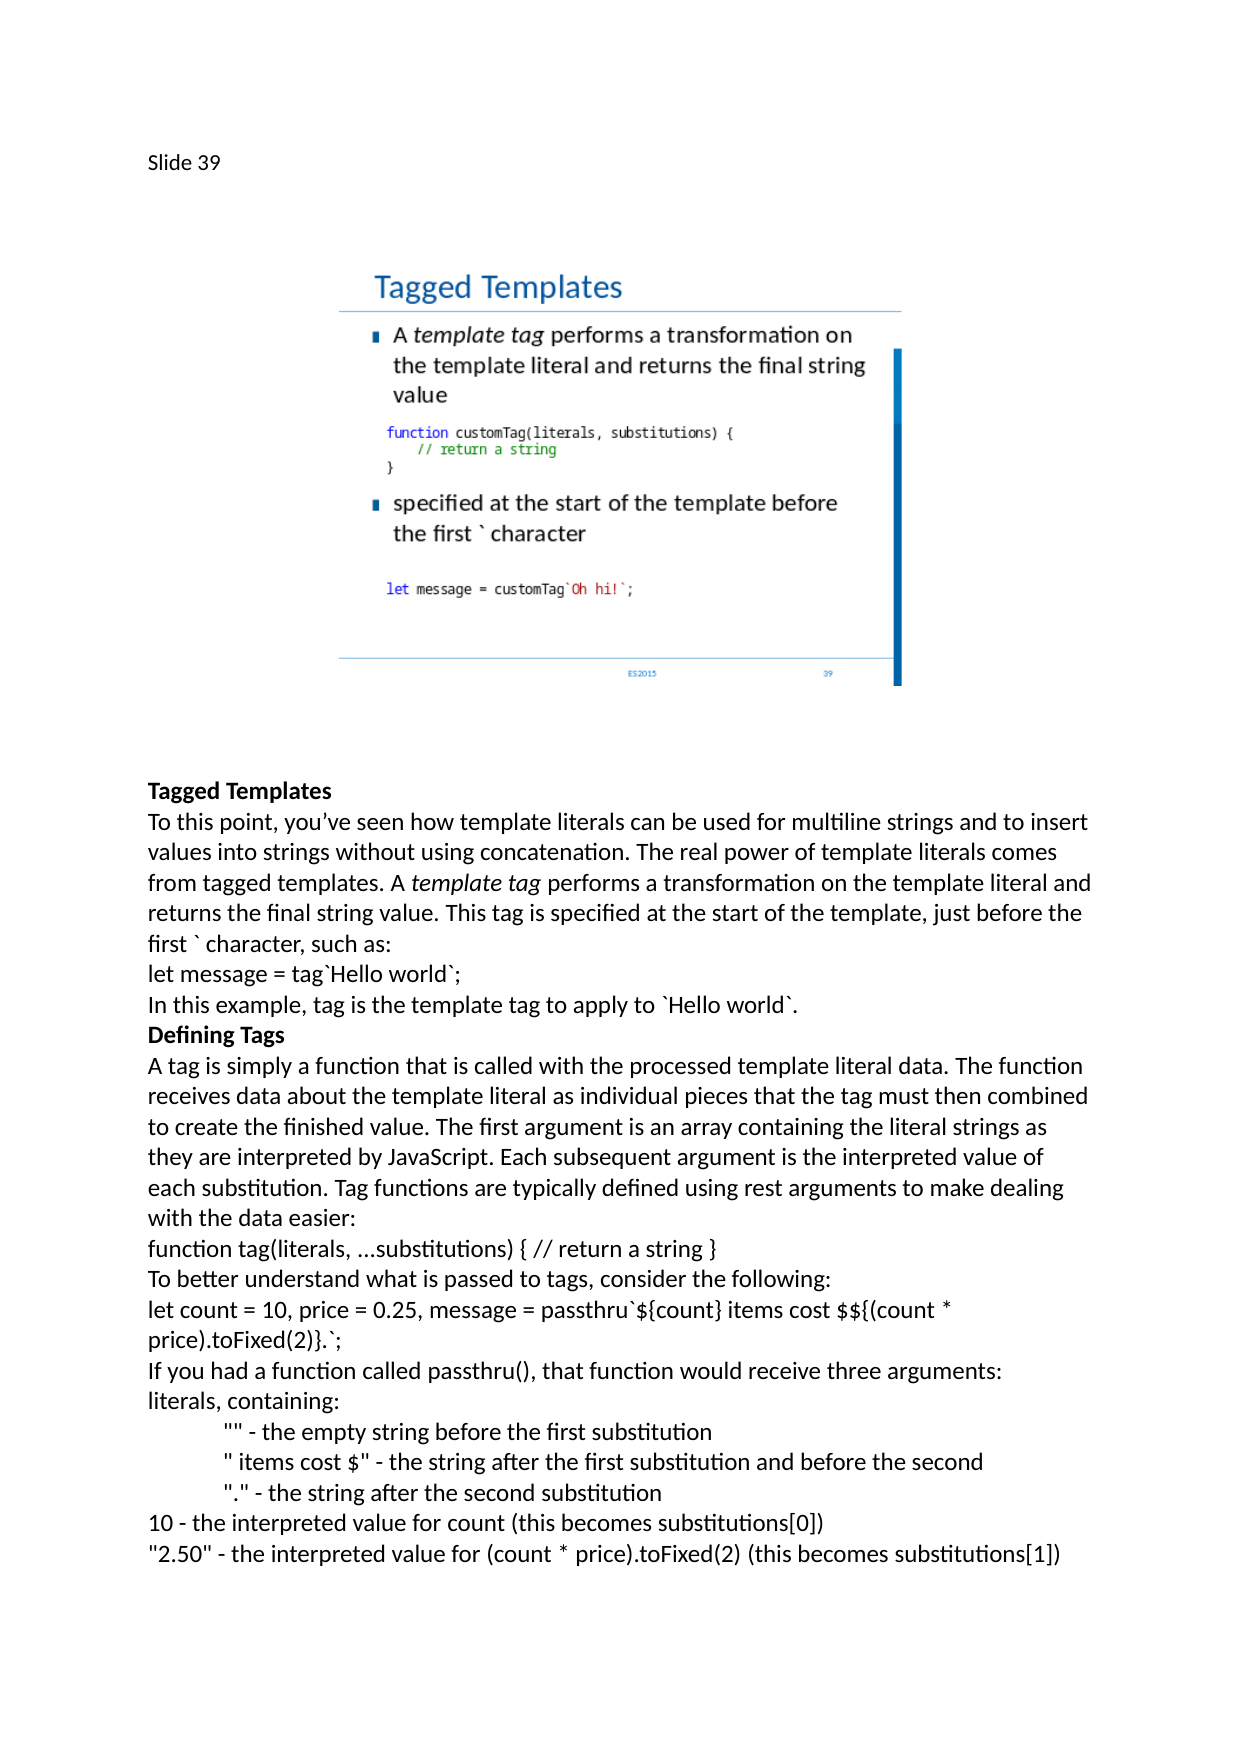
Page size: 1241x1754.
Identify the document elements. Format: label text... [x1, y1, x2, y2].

text "" - the empty string before the first substitution [223, 1416, 1093, 1447]
text If you had a function called passthru(), that function would receive three arguments: [148, 1355, 1093, 1386]
text literals, containing: [148, 1386, 1093, 1416]
text " items cost $" - the string after the first substitution and before the second [223, 1447, 1093, 1477]
text Defining Tags [148, 1019, 1093, 1050]
text let message = tag`Hello world`; [148, 958, 1093, 989]
text To this point, you’ve seen how template literals can be used for multiline strings and to insert values into strings without using concatenation. The real power of template literals comes from tagged templates. A template tag performs a transformation on the template literal and returns the final string value. This tag is specified at the start of the template, just before the first ` character, such as: [148, 806, 1093, 958]
text "2.50" - the interpreted value for (count * price).toFixed(2) (this becomes substitutions[1]) [148, 1538, 1093, 1569]
text Slide 39 [148, 148, 1093, 176]
text In this example, tag is the template tag to apply to `Hello world`. [148, 989, 1093, 1019]
text Tagged Templates [148, 775, 1093, 806]
text To better understand what is passed to tags, consider the following: [148, 1263, 1093, 1294]
text A tag is simply a function that is called with the processed template literal data. The function receives data about the template literal as individual pieces that the tag must then combined to create the finished value. The first argument is an array containing the literal strings as they are interpreted by JavaScript. Each subsequent argument is the interpreted value of each substitution. Tag functions are typically defined using rest arguments to make dealing with the data easier: [148, 1050, 1093, 1233]
text "." - the string after the second substitution [223, 1477, 1093, 1508]
text function tag(literals, ...substitutions) { // return a string } [148, 1233, 1093, 1263]
text let count = 10, price = 0.25, message = passthru`${count} items cost $${(count * price).toFixed(2)}.`; [148, 1294, 1093, 1355]
text 10 - the interpreted value for count (this becomes substitutions[0]) [148, 1508, 1093, 1538]
